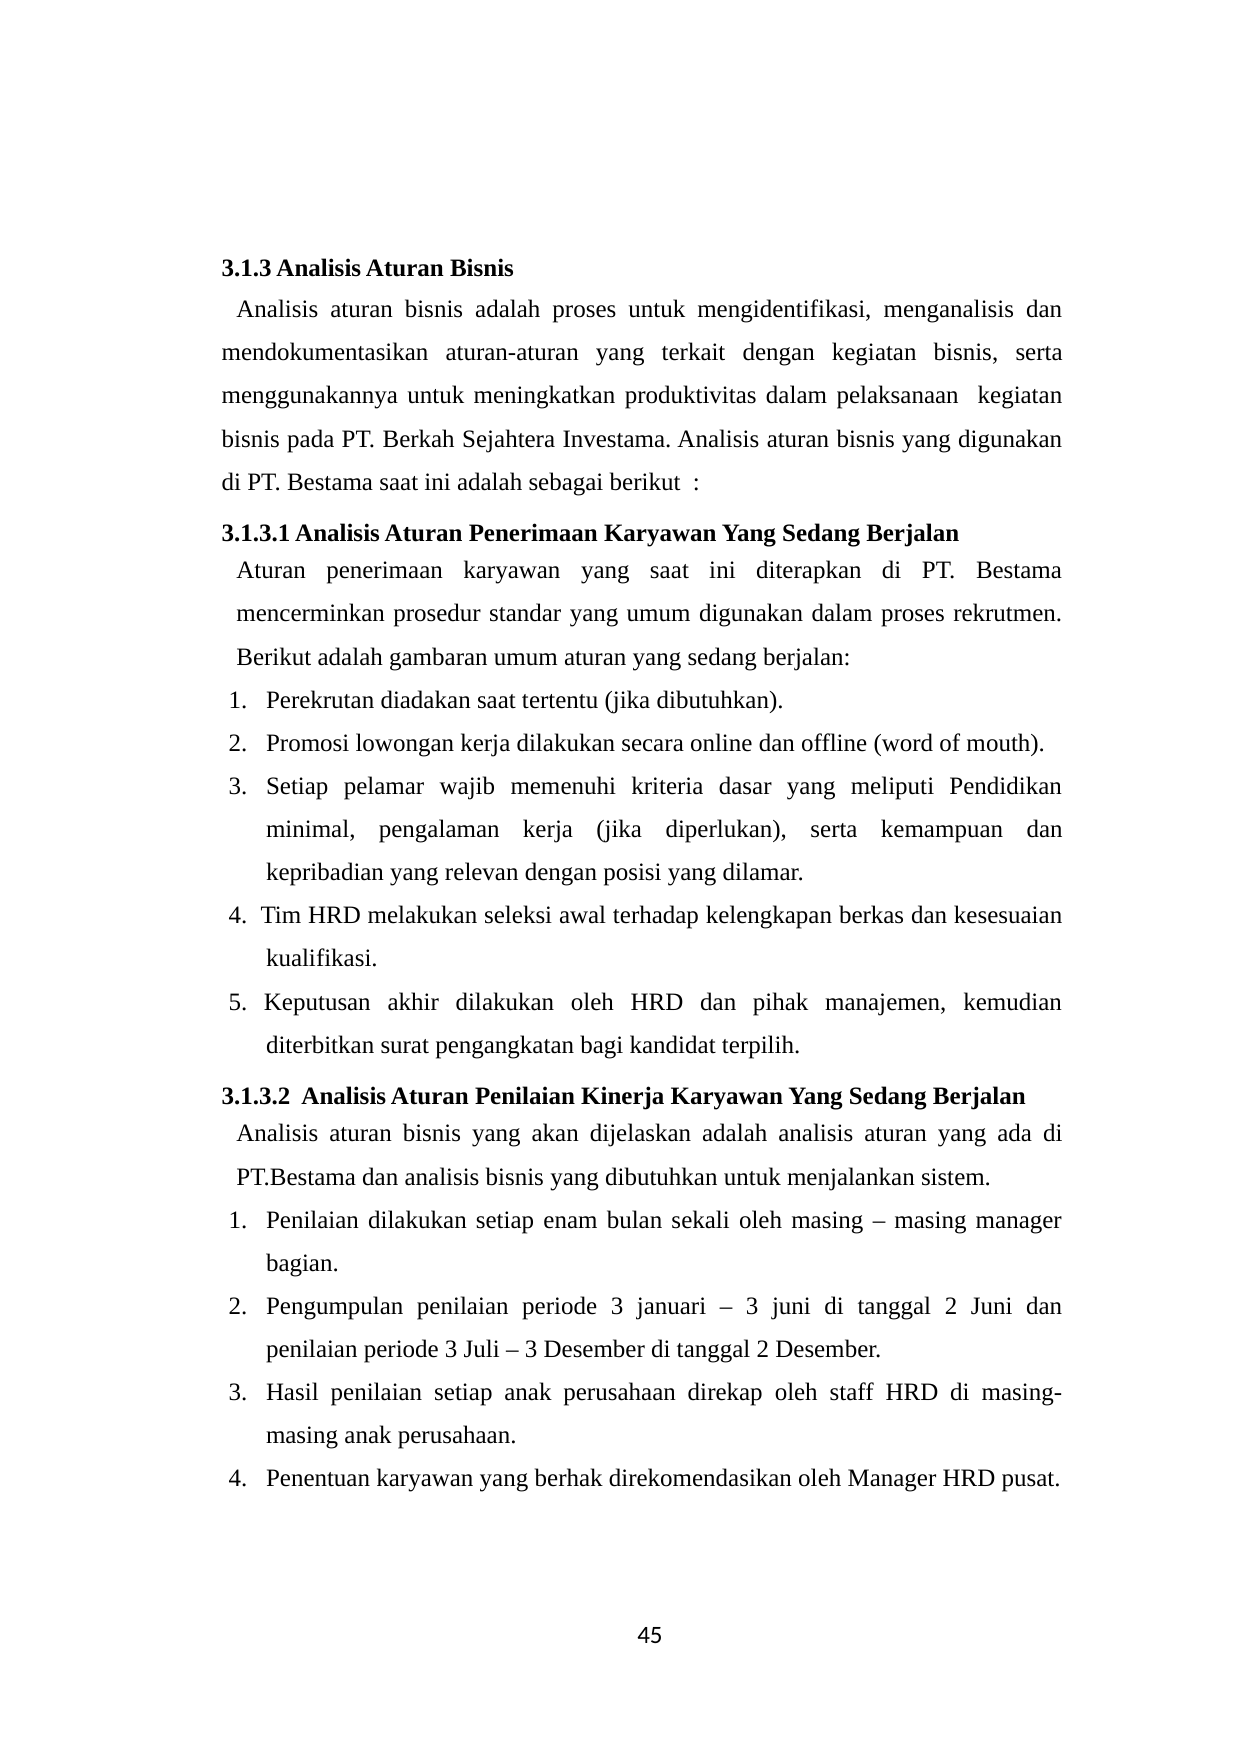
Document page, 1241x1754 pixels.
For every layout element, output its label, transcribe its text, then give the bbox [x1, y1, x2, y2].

list Setiap pelamar wajib memenuhi kriteria dasar yang meliputi Pendidikan minimal, pengalaman kerja (jika diperlukan), serta kemampuan dan kepribadian yang relevan dengan posisi yang dilamar. [228, 771, 1063, 886]
list Hasil penilaian setiap anak perusahaan direkap oleh staff HRD di masing-masing anak perusahaan. [228, 1377, 1063, 1449]
text Aturan penerimaan karyawan yang saat ini diterapkan di PT. Bestama mencerminkan prosedur standar yang umum digunakan dalam proses rekrutmen. Berikut adalah gambaran umum aturan yang sedang berjalan: [236, 555, 1063, 670]
subtitle 3.1.3.2 Analisis Aturan Penilaian Kinerja Karyawan Yang Sedang Berjalan [207, 1081, 1063, 1110]
text Analisis aturan bisnis adalah proses untuk mengidentifikasi, menganalisis dan mendokumentasikan aturan-aturan yang terkait dengan kegiatan bisnis, serta menggunakannya untuk meningkatkan produktivitas dalam pelaksanaan kegiatan bisnis pada PT. Berkah Sejahtera Investama. Analisis aturan bisnis yang digunakan di PT. Bestama saat ini adalah sebagai berikut : [221, 294, 1063, 496]
list Perekrutan diadakan saat tertentu (jika dibutuhkan). [228, 685, 1063, 713]
list Promosi lowongan kerja dilakukan secara online dan offline (word of mouth). [228, 728, 1063, 757]
subtitle 3.1.3.1 Analisis Aturan Penerimaan Karyawan Yang Sedang Berjalan [207, 518, 1063, 547]
list Penilaian dilakukan setiap enam bulan sekali oleh masing – masing manager bagian. [228, 1205, 1063, 1277]
text 5. Keputusan akhir dilakukan oleh HRD dan pihak manajemen, kemudian diterbitkan surat pengangkatan bagi kandidat terpilih. [228, 987, 1063, 1058]
subtitle 3.1.3 Analisis Aturan Bisnis [221, 253, 1063, 282]
text Analisis aturan bisnis yang akan dijelaskan adalah analisis aturan yang ada di PT.Bestama dan analisis bisnis yang dibutuhkan untuk menjalankan sistem. [236, 1118, 1063, 1190]
list Penentuan karyawan yang berhak direkomendasikan oleh Manager HRD pusat. [228, 1463, 1063, 1492]
list Pengumpulan penilaian periode 3 januari – 3 juni di tanggal 2 Juni dan penilaian periode 3 Juli – 3 Desember di tanggal 2 Desember. [228, 1291, 1063, 1363]
text 4. Tim HRD melakukan seleksi awal terhadap kelengkapan berkas dan kesesuaian kualifikasi. [228, 900, 1063, 972]
